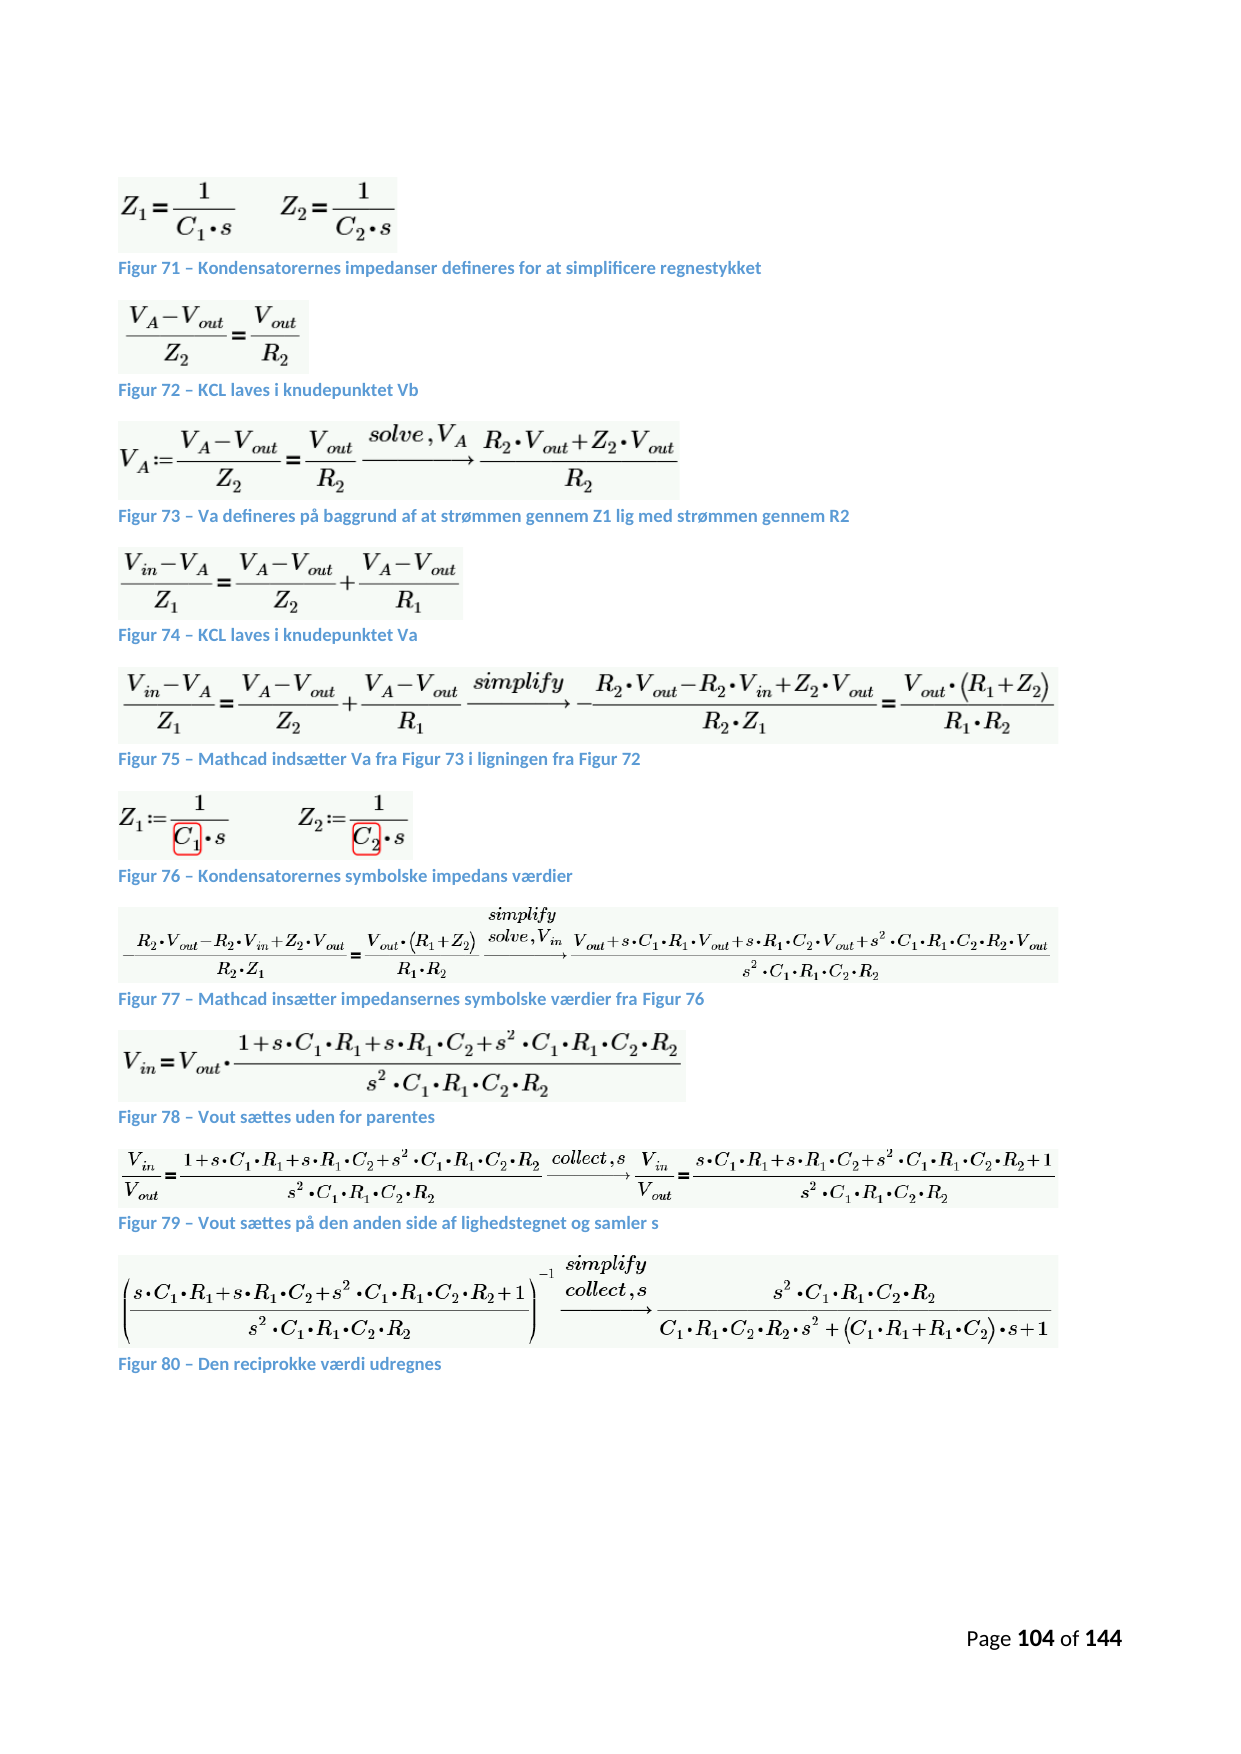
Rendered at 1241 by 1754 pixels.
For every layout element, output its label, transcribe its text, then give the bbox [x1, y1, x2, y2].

picture [118, 907, 1059, 983]
text Figur 79 – Vout sættes på den anden side af lighedstegnet og samler s [118, 1212, 1122, 1234]
picture [118, 177, 398, 253]
text Figur 71 – Kondensatorernes impedanser defineres for at simplificere regnestykket [118, 256, 1122, 279]
text Figur 78 – Vout sættes uden for parentes [118, 1106, 1122, 1128]
text Figur 77 – Mathcad insætter impedansernes symbolske værdier fra Figur 69 [118, 987, 1122, 1010]
picture [118, 547, 464, 620]
picture [118, 791, 413, 860]
text Figur 80 – Den reciprokke værdi udregnes [118, 1352, 1122, 1374]
picture [118, 300, 309, 374]
text Figur 76 – Kondensatorernes symbolske impedans værdier [118, 864, 1122, 887]
picture [118, 1255, 1059, 1348]
picture [118, 1149, 1059, 1208]
text Figur 75 – Mathcad indsætter Va fra Figur 66 i ligningen fra Figur 65 [118, 747, 1122, 770]
text Figur 73 – Va defineres på baggrund af at strømmen gennem Z1 lig med strømmen gennem R2 [118, 504, 1122, 527]
picture [118, 667, 1059, 744]
text Figur 72 – KCL laves i knudepunktet Vb [118, 378, 1122, 401]
picture [118, 421, 680, 500]
picture [118, 1030, 686, 1102]
text Figur 74 – KCL laves i knudepunktet Va [118, 624, 1122, 647]
